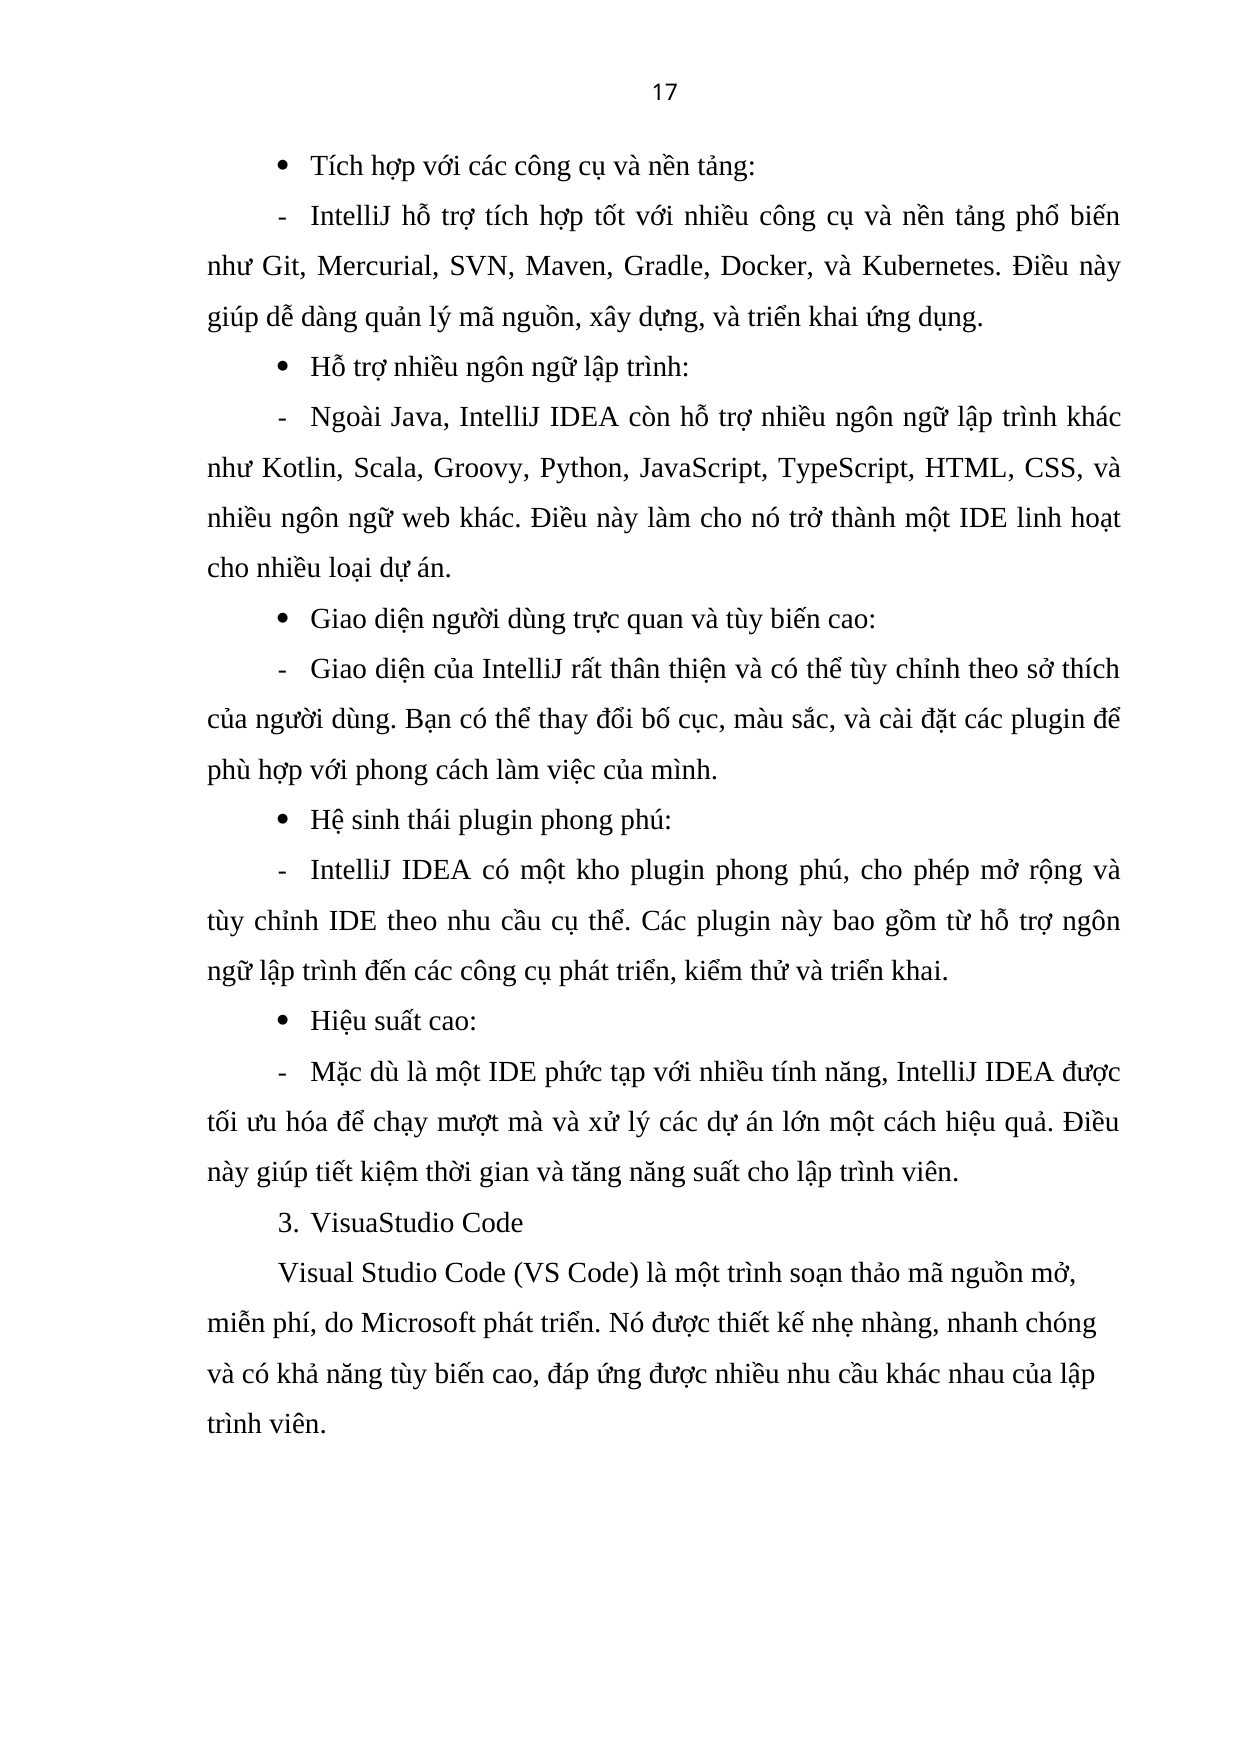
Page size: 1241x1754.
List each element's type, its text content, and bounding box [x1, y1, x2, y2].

list Giao diện người dùng trực quan và tùy biến cao: [207, 601, 1122, 634]
list Visual Studio Code (VS Code) là một trình soạn thảo mã nguồn mở, miễn phí, do Microsoft phát triển. Nó được thiết kế nhẹ nhàng, nhanh chóng và có khả năng tùy biến cao, đáp ứng được nhiều nhu cầu khác nhau của lập trình viên. [207, 1255, 1122, 1439]
list Tích hợp với các công cụ và nền tảng: [207, 148, 1122, 181]
list Hiệu suất cao: [207, 1003, 1122, 1037]
list VisuaStudio Code [207, 1205, 1122, 1238]
list IntelliJ hỗ trợ tích hợp tốt với nhiều công cụ và nền tảng phổ biến như Git, Mercurial, SVN, Maven, Gradle, Docker, và Kubernetes. Điều này giúp dễ dàng quản lý mã nguồn, xây dựng, và triển khai ứng dụng. [207, 198, 1122, 332]
list Ngoài Java, IntelliJ IDEA còn hỗ trợ nhiều ngôn ngữ lập trình khác như Kotlin, Scala, Groovy, Python, JavaScript, TypeScript, HTML, CSS, và nhiều ngôn ngữ web khác. Điều này làm cho nó trở thành một IDE linh hoạt cho nhiều loại dự án. [207, 399, 1122, 584]
list Hệ sinh thái plugin phong phú: [207, 802, 1122, 836]
list Hỗ trợ nhiều ngôn ngữ lập trình: [207, 349, 1122, 383]
list Mặc dù là một IDE phức tạp với nhiều tính năng, IntelliJ IDEA được tối ưu hóa để chạy mượt mà và xử lý các dự án lớn một cách hiệu quả. Điều này giúp tiết kiệm thời gian và tăng năng suất cho lập trình viên. [207, 1054, 1122, 1188]
list IntelliJ IDEA có một kho plugin phong phú, cho phép mở rộng và tùy chỉnh IDE theo nhu cầu cụ thể. Các plugin này bao gồm từ hỗ trợ ngôn ngữ lập trình đến các công cụ phát triển, kiểm thử và triển khai. [207, 852, 1122, 987]
list Giao diện của IntelliJ rất thân thiện và có thể tùy chỉnh theo sở thích của người dùng. Bạn có thể thay đổi bố cục, màu sắc, và cài đặt các plugin để phù hợp với phong cách làm việc của mình. [207, 651, 1122, 785]
